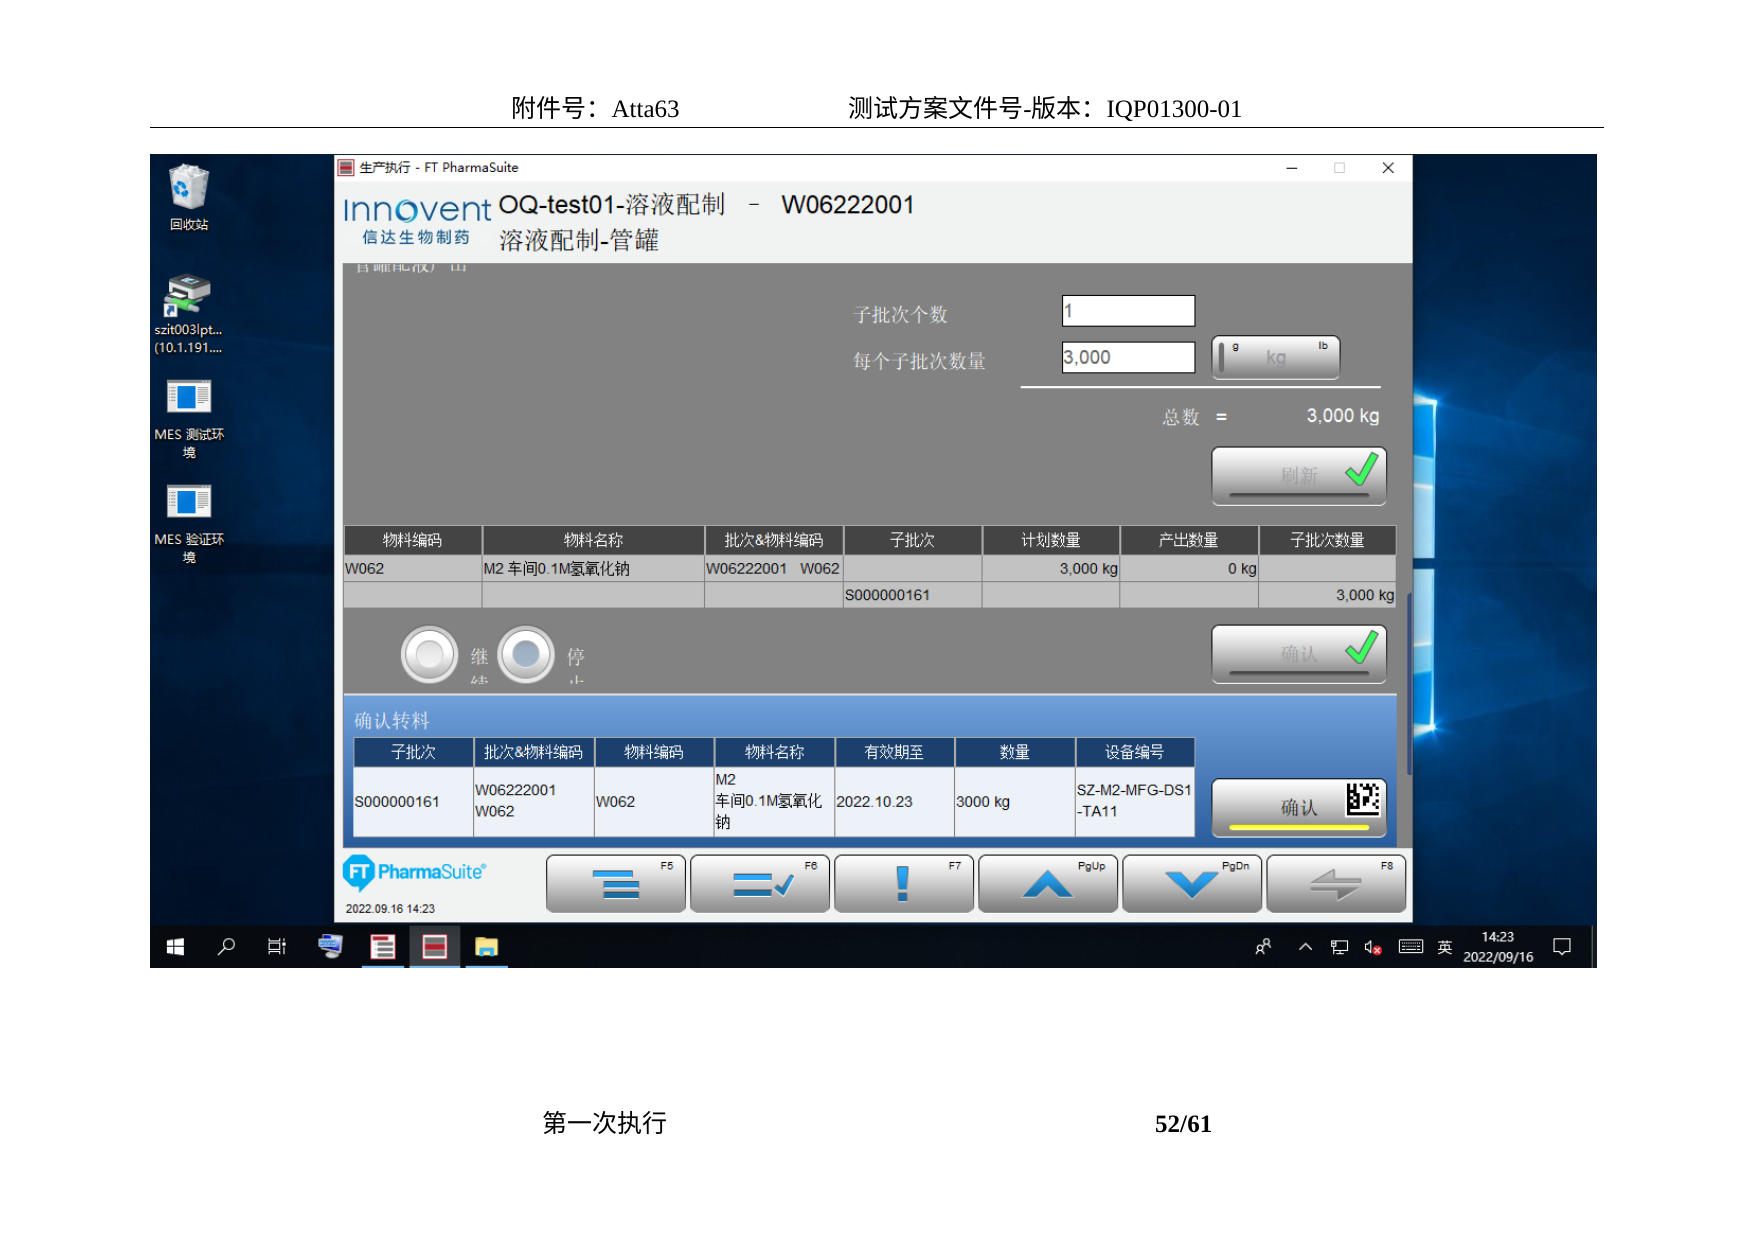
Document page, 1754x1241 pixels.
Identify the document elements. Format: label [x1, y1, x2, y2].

picture [150, 154, 1597, 968]
